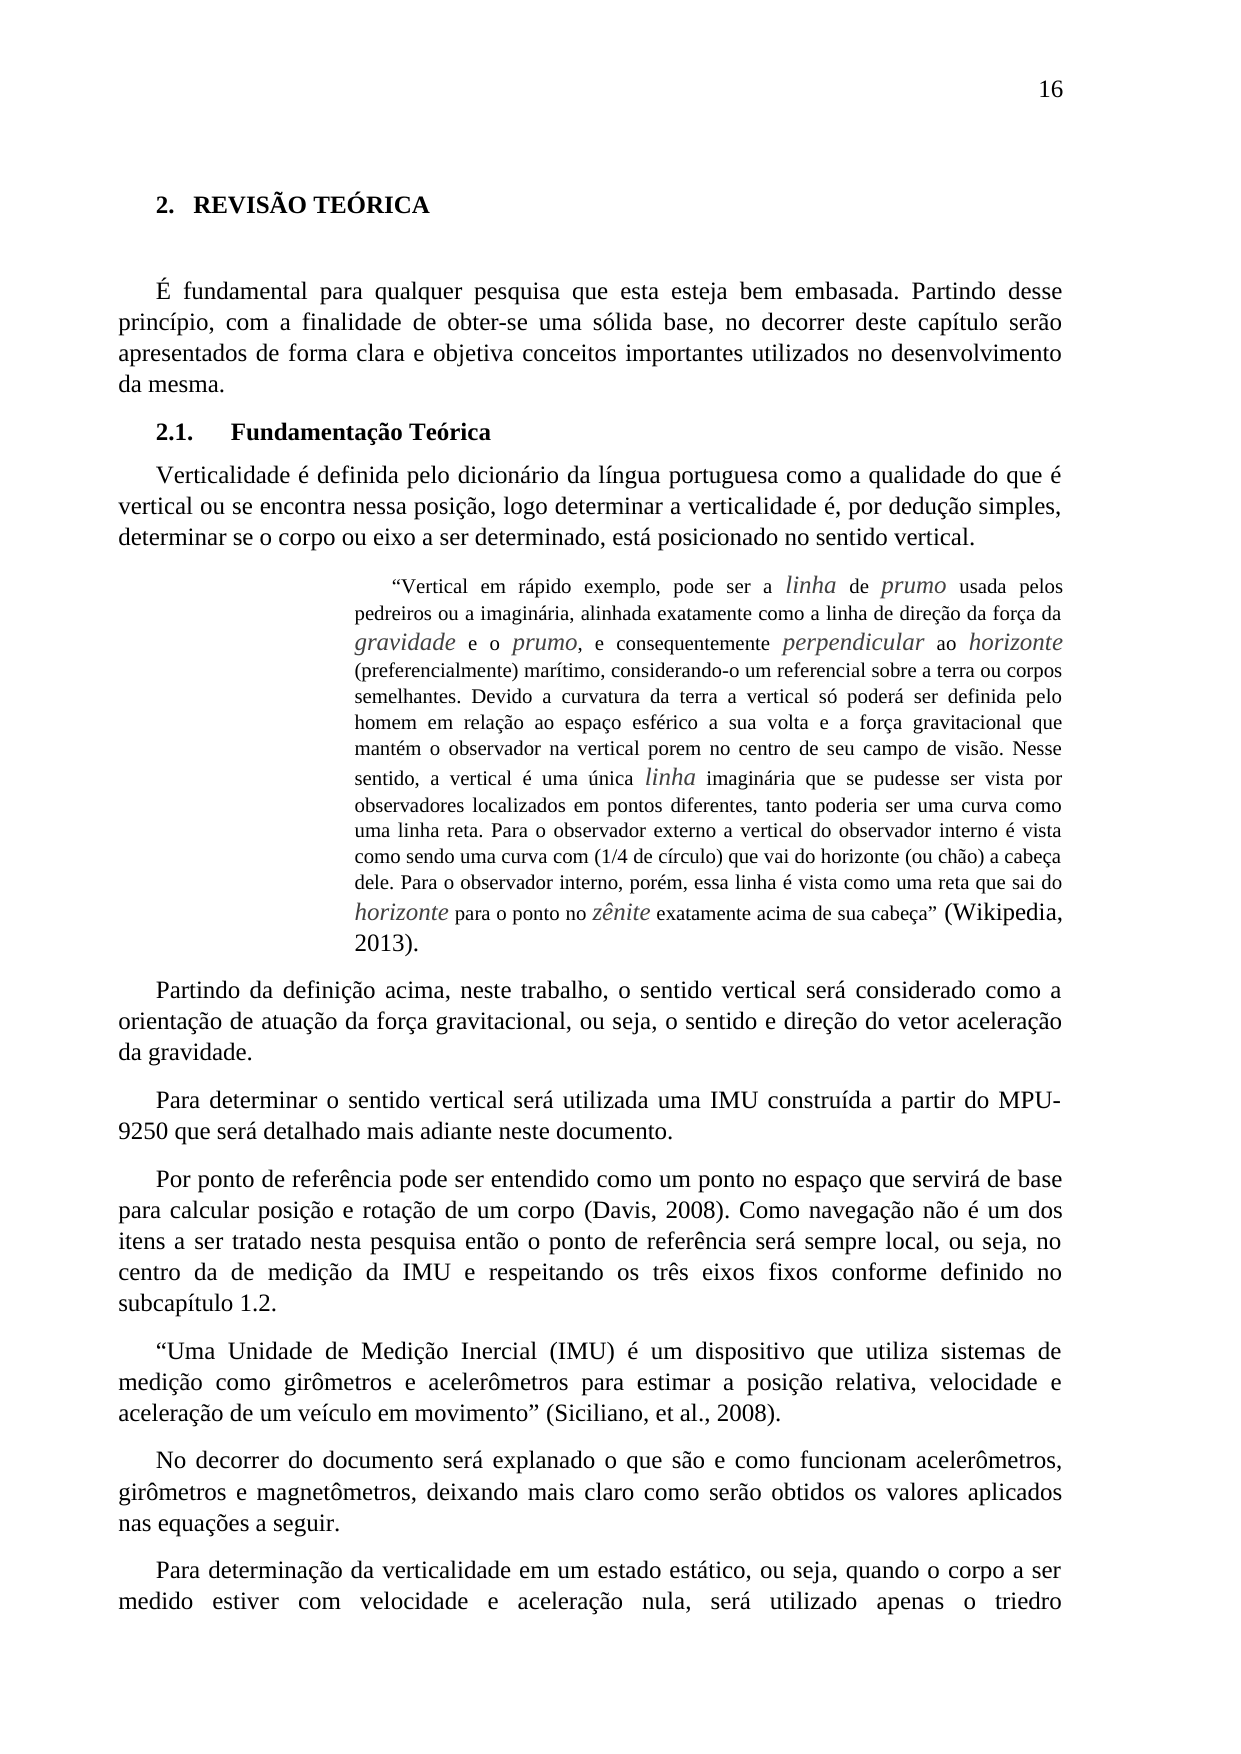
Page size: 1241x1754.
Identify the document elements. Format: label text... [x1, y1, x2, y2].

text É fundamental para qualquer pesquisa que esta esteja bem embasada. Partindo desse princípio, com a finalidade de obter-se uma sólida base, no decorrer deste capítulo serão apresentados de forma clara e objetiva conceitos importantes utilizados no desenvolvimento da mesma. [118, 276, 1063, 398]
text Verticalidade é definida pelo dicionário da língua portuguesa como a qualidade do que é vertical ou se encontra nessa posição, logo determinar a verticalidade é, por dedução simples, determinar se o corpo ou eixo a ser determinado, está posicionado no sentido vertical. [118, 460, 1063, 551]
subtitle REVISÃO TEÓRICA [156, 190, 1063, 218]
text “Uma Unidade de Medição Inercial (IMU) é um dispositivo que utiliza sistemas de medição como girômetros e acelerômetros para estimar a posição relativa, velocidade e aceleração de um veículo em movimento”. [118, 1336, 1063, 1427]
text Partindo da definição acima, neste trabalho, o sentido vertical será considerado como a orientação de atuação da força gravitacional, ou seja, o sentido e direção do vetor aceleração da gravidade. [118, 975, 1063, 1066]
subtitle Fundamentação Teórica [156, 417, 1063, 446]
text Para determinar o sentido vertical será utilizada uma IMU construída a partir do MPU-9250 que será detalhado mais adiante neste documento. [118, 1085, 1063, 1145]
text Por ponto de referência pode ser entendido como um ponto no espaço que servirá de base para calcular posição e rotação de um corpo . Como navegação não é um dos itens a ser tratado nesta pesquisa então o ponto de referência será sempre local, ou seja, no centro da de medição da IMU e respeitando os três eixos fixos conforme definido no subcapítulo 1.2. [118, 1164, 1063, 1317]
text “Vertical em rápido exemplo, pode ser a linha de prumo usada pelos pedreiros ou a imaginária, alinhada exatamente como a linha de direção da força da gravidade e o prumo, e consequentemente perpendicular ao horizonte (preferencialmente) marítimo, considerando-o um referencial sobre a terra ou corpos semelhantes. Devido a curvatura da terra a vertical só poderá ser definida pelo homem em relação ao espaço esférico a sua volta e a força gravitacional que mantém o observador na vertical porem no centro de seu campo de visão. Nesse sentido, a vertical é uma única linha imaginária que se pudesse ser vista por observadores localizados em pontos diferentes, tanto poderia ser uma curva como uma linha reta. Para o observador externo a vertical do observador interno é vista como sendo uma curva com (1/4 de círculo) que vai do horizonte (ou chão) a cabeça dele. Para o observador interno, porém, essa linha é vista como uma reta que sai do horizonte para o ponto no zênite exatamente acima de sua cabeça”. [354, 570, 1063, 956]
text No decorrer do documento será explanado o que são e como funcionam acelerômetros, girômetros e magnetômetros, deixando mais claro como serão obtidos os valores aplicados nas equações a seguir. [118, 1446, 1063, 1536]
